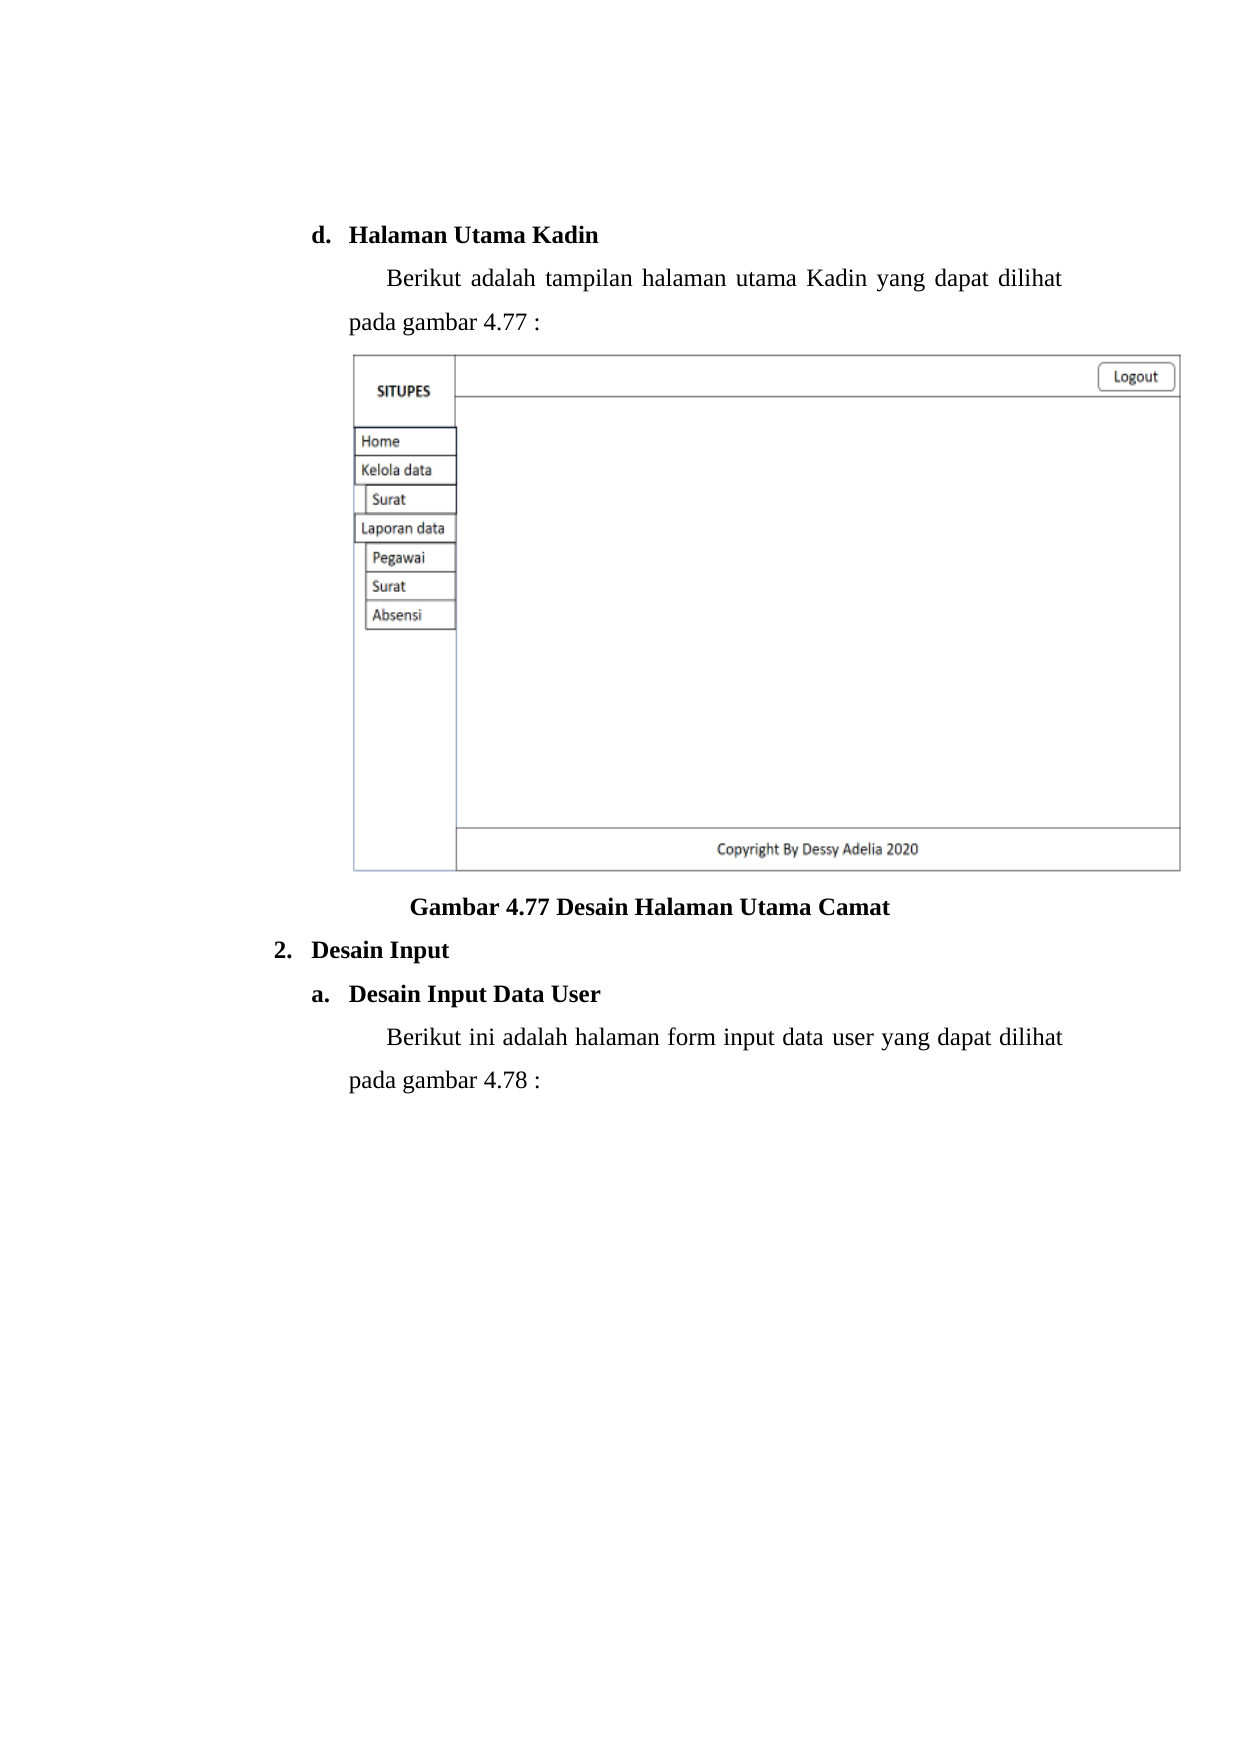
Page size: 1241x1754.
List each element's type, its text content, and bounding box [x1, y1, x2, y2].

list Berikut ini adalah halaman form input data user yang dapat dilihat pada gambar 4.78 : [349, 1022, 1063, 1094]
list Halaman Utama Kadin [311, 220, 1063, 249]
list Berikut adalah tampilan halaman utama Kadin yang dapat dilihat pada gambar 4.77 : [349, 263, 1063, 335]
list Desain Input [274, 936, 1063, 964]
picture [348, 349, 1190, 879]
list Desain Input Data User [311, 979, 1063, 1007]
text Gambar 4.77 Desain Halaman Utama Camat [236, 892, 1063, 921]
